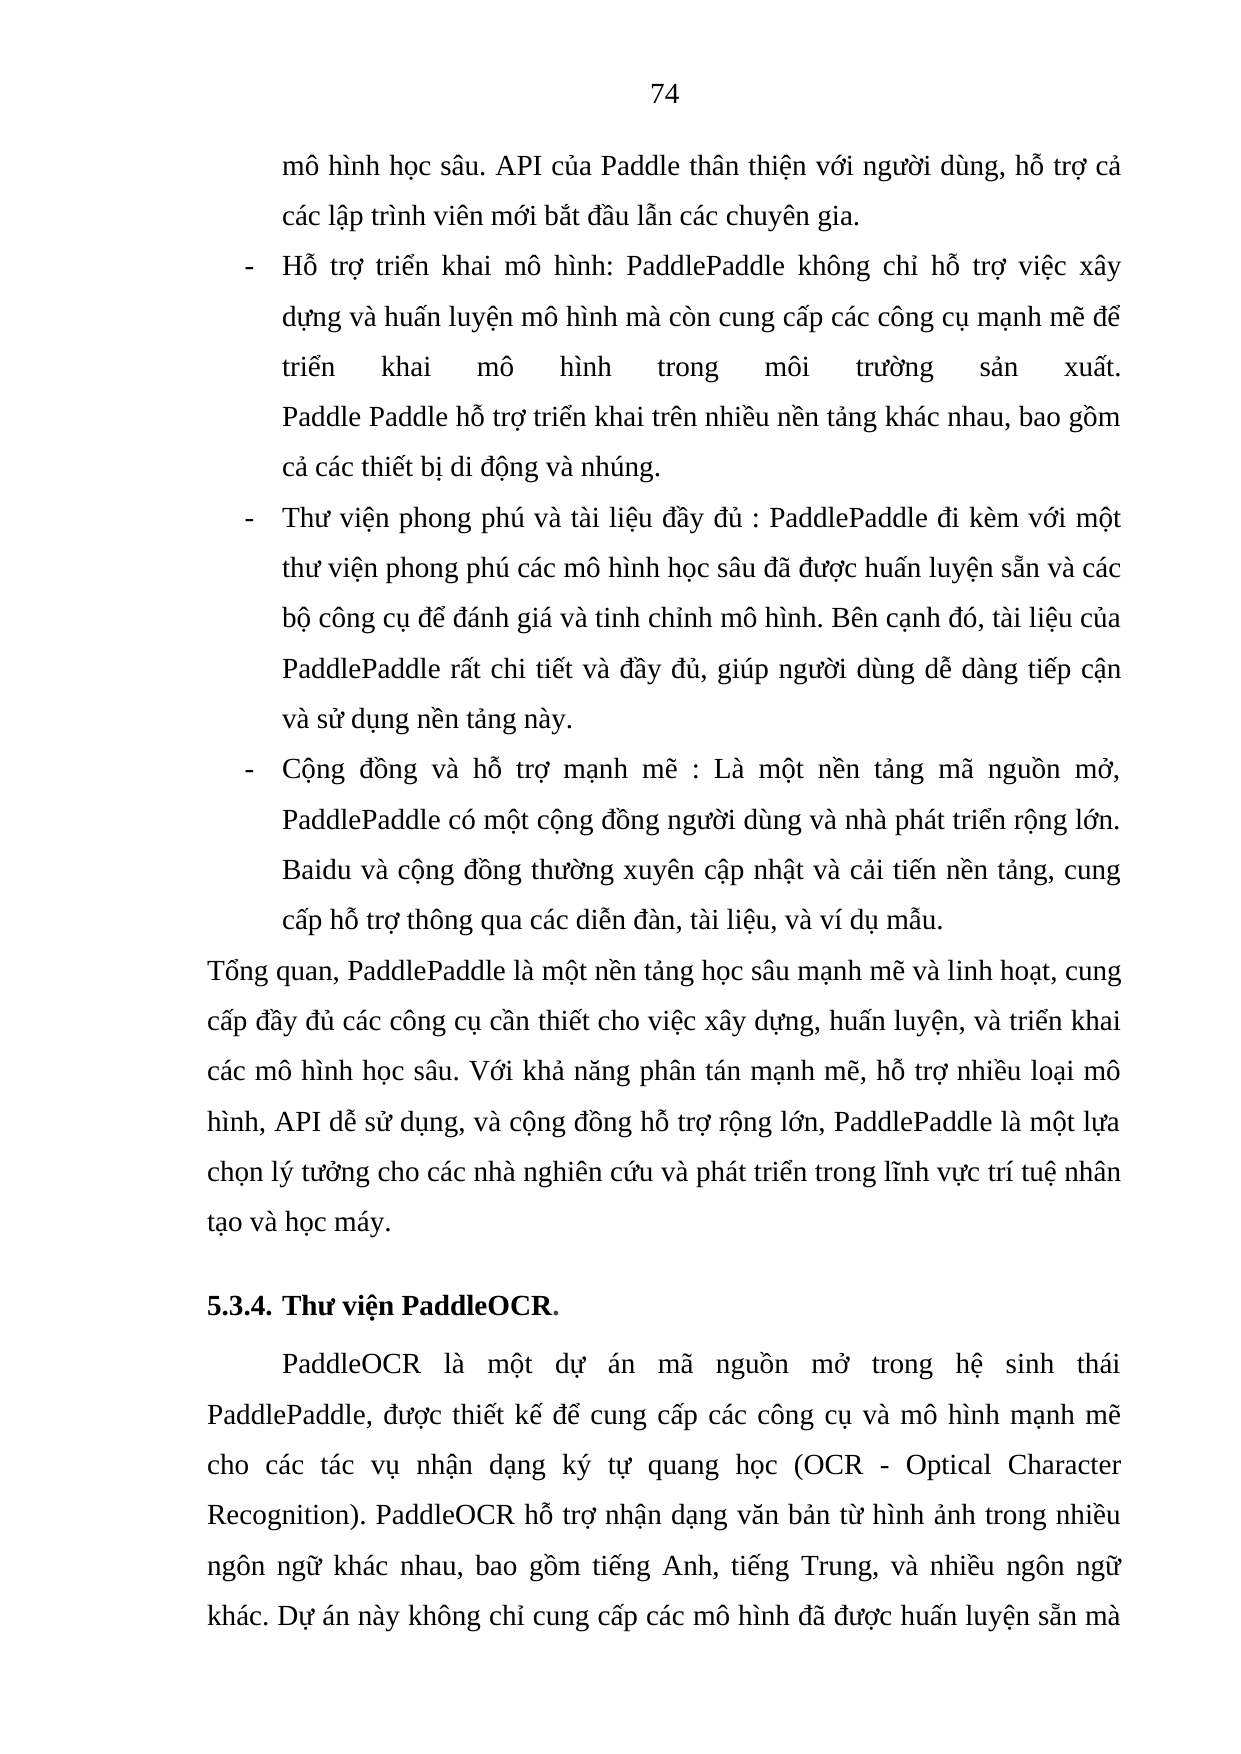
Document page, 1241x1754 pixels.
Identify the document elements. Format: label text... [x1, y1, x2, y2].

list Hỗ trợ triển khai mô hình: PaddlePaddle không chỉ hỗ trợ việc xây dựng và huấn luyện mô hình mà còn cung cấp các công cụ mạnh mẽ để triển khai mô hình trong môi trường sản xuất. Paddle Paddle hỗ trợ triển khai trên nhiều nền tảng khác nhau, bao gồm cả các thiết bị di động và nhúng. [244, 248, 1122, 483]
list Cộng đồng và hỗ trợ mạnh mẽ : Là một nền tảng mã nguồn mở, PaddlePaddle có một cộng đồng người dùng và nhà phát triển rộng lớn. Baidu và cộng đồng thường xuyên cập nhật và cải tiến nền tảng, cung cấp hỗ trợ thông qua các diễn đàn, tài liệu, và ví dụ mẫu. [244, 751, 1122, 936]
list Thư viện phong phú và tài liệu đầy đủ : PaddlePaddle đi kèm với một thư viện phong phú các mô hình học sâu đã được huấn luyện sẵn và các bộ công cụ để đánh giá và tinh chỉnh mô hình. Bên cạnh đó, tài liệu của PaddlePaddle rất chi tiết và đầy đủ, giúp người dùng dễ dàng tiếp cận và sử dụng nền tảng này. [244, 500, 1122, 735]
text Tổng quan, PaddlePaddle là một nền tảng học sâu mạnh mẽ và linh hoạt, cung cấp đầy đủ các công cụ cần thiết cho việc xây dựng, huấn luyện, và triển khai các mô hình học sâu. Với khả năng phân tán mạnh mẽ, hỗ trợ nhiều loại mô hình, API dễ sử dụng, và cộng đồng hỗ trợ rộng lớn, PaddlePaddle là một lựa chọn lý tưởng cho các nhà nghiên cứu và phát triển trong lĩnh vực trí tuệ nhân tạo và học máy. [207, 953, 1122, 1238]
subtitle 5.3.4. Thư viện PaddleOCR. [207, 1288, 1122, 1321]
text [207, 1347, 1122, 1632]
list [244, 148, 1122, 232]
